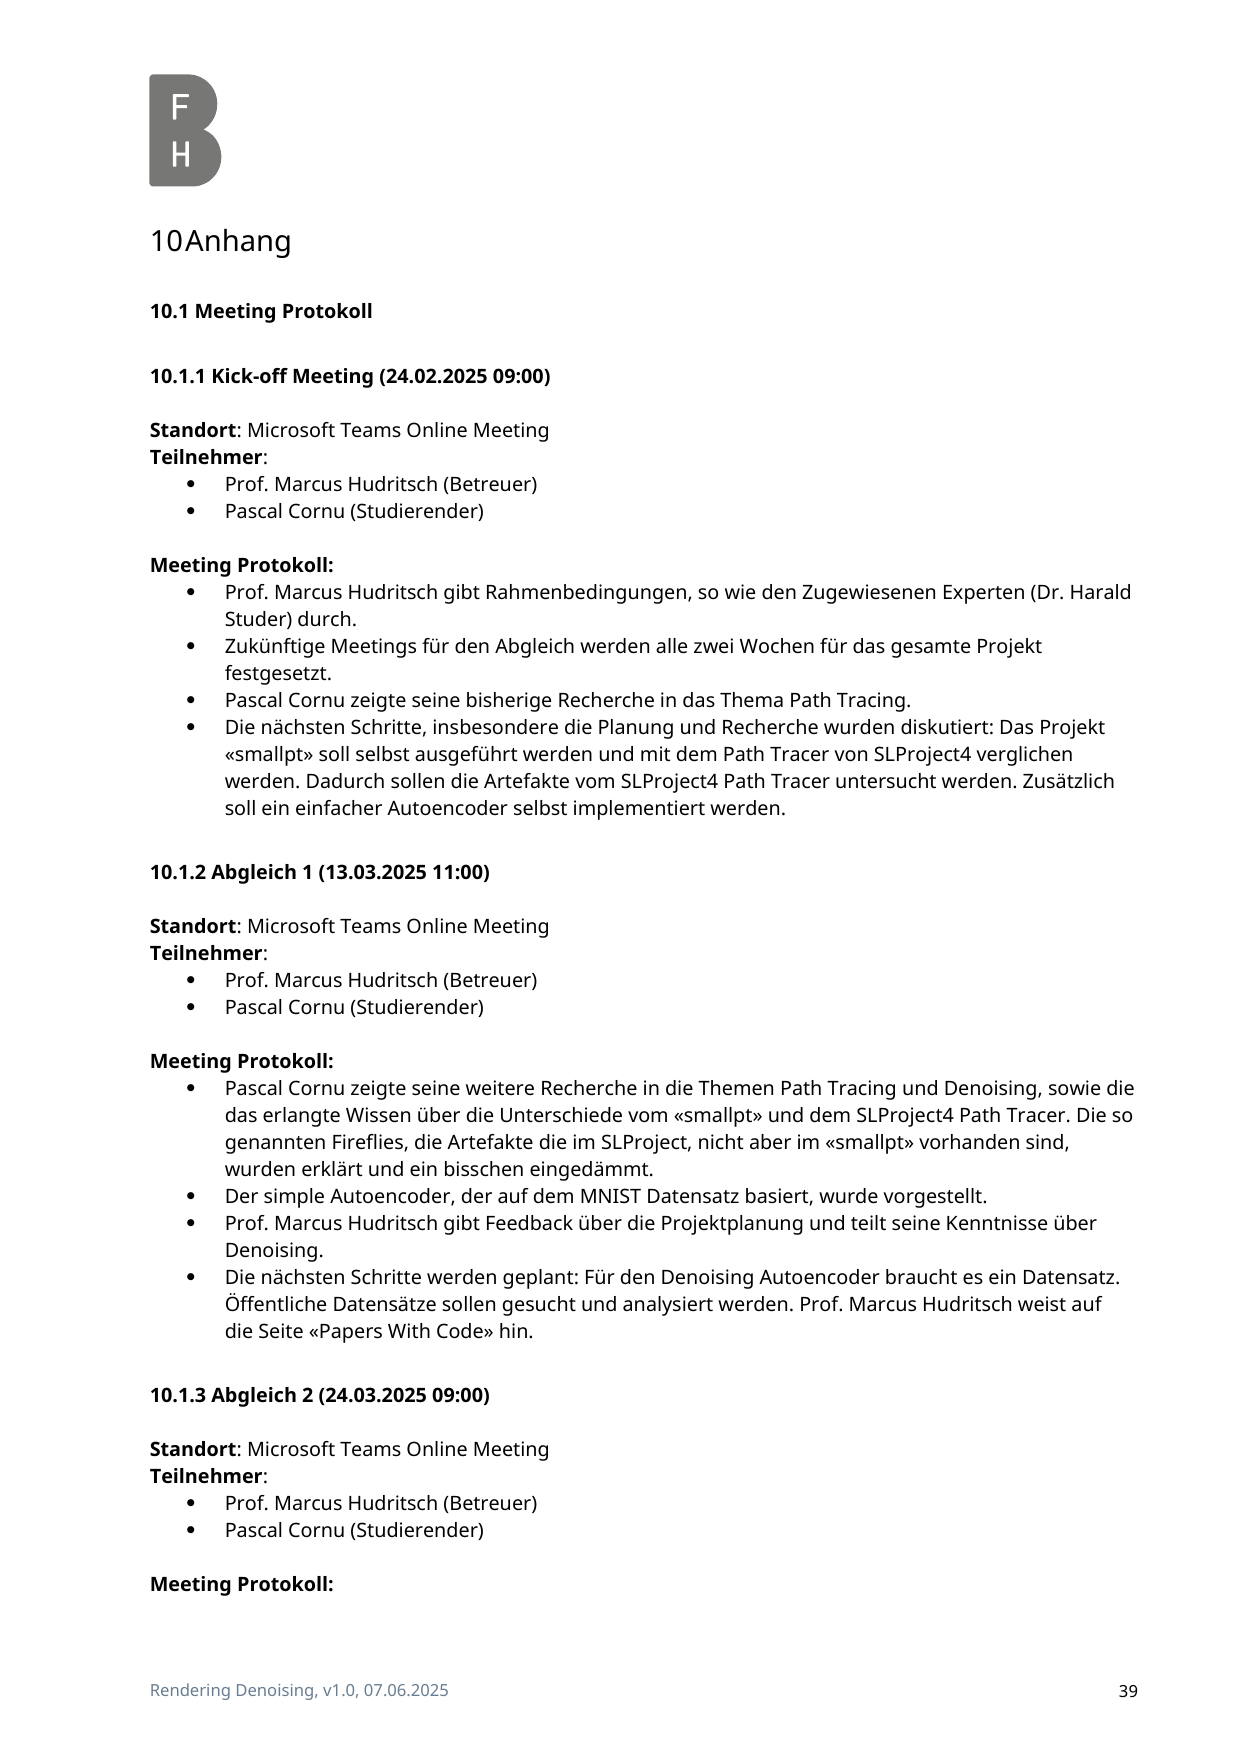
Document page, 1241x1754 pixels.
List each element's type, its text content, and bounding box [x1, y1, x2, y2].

list Pascal Cornu zeigte seine bisherige Recherche in das Thema Path Tracing. [187, 686, 1136, 713]
text Meeting Protokoll: [149, 1570, 1136, 1597]
text Meeting Protokoll: [149, 1047, 1136, 1074]
list Pascal Cornu (Studierender) [187, 993, 1136, 1020]
list Pascal Cornu zeigte seine weitere Recherche in die Themen Path Tracing und Denoising, sowie die das erlangte Wissen über die Unterschiede vom «smallpt» und dem SLProject4 Path Tracer. Die so genannten Fireflies, die Artefakte die im SLProject, nicht aber im «smallpt» vorhanden sind, wurden erklärt und ein bisschen eingedämmt. [187, 1074, 1136, 1182]
text Standort: Microsoft Teams Online Meeting [149, 416, 1136, 443]
text Teilnehmer: [149, 443, 1136, 470]
list Der simple Autoencoder, der auf dem MNIST Datensatz basiert, wurde vorgestellt. [187, 1182, 1136, 1209]
text Standort: Microsoft Teams Online Meeting [149, 912, 1136, 939]
subtitle Abgleich 2 (24.03.2025 09:00) [149, 1382, 1136, 1408]
list Pascal Cornu (Studierender) [187, 1516, 1136, 1543]
text Teilnehmer: [149, 1462, 1136, 1489]
list Prof. Marcus Hudritsch (Betreuer) [187, 470, 1136, 497]
list Prof. Marcus Hudritsch gibt Rahmenbedingungen, so wie den Zugewiesenen Experten (Dr. Harald Studer) durch. [187, 578, 1136, 632]
list Die nächsten Schritte werden geplant: Für den Denoising Autoencoder braucht es ein Datensatz. Öffentliche Datensätze sollen gesucht und analysiert werden. Prof. Marcus Hudritsch weist auf die Seite «Papers With Code» hin. [187, 1263, 1136, 1344]
subtitle Kick-off Meeting (24.02.2025 09:00) [149, 362, 1136, 389]
subtitle Meeting Protokoll [149, 298, 1136, 325]
text Standort: Microsoft Teams Online Meeting [149, 1436, 1136, 1462]
subtitle Abgleich 1 (13.03.2025 11:00) [149, 858, 1136, 885]
list Zukünftige Meetings für den Abgleich werden alle zwei Wochen für das gesamte Projekt festgesetzt. [187, 632, 1136, 686]
list Prof. Marcus Hudritsch (Betreuer) [187, 966, 1136, 993]
subtitle Anhang [149, 221, 1136, 260]
text Meeting Protokoll: [149, 551, 1136, 578]
list Die nächsten Schritte, insbesondere die Planung und Recherche wurden diskutiert: Das Projekt «smallpt» soll selbst ausgeführt werden und mit dem Path Tracer von SLProject4 verglichen werden. Dadurch sollen die Artefakte vom SLProject4 Path Tracer untersucht werden. Zusätzlich soll ein einfacher Autoencoder selbst implementiert werden. [187, 713, 1136, 821]
list Prof. Marcus Hudritsch (Betreuer) [187, 1489, 1136, 1516]
list Pascal Cornu (Studierender) [187, 497, 1136, 524]
text Teilnehmer: [149, 939, 1136, 966]
list Prof. Marcus Hudritsch gibt Feedback über die Projektplanung und teilt seine Kenntnisse über Denoising. [187, 1209, 1136, 1263]
